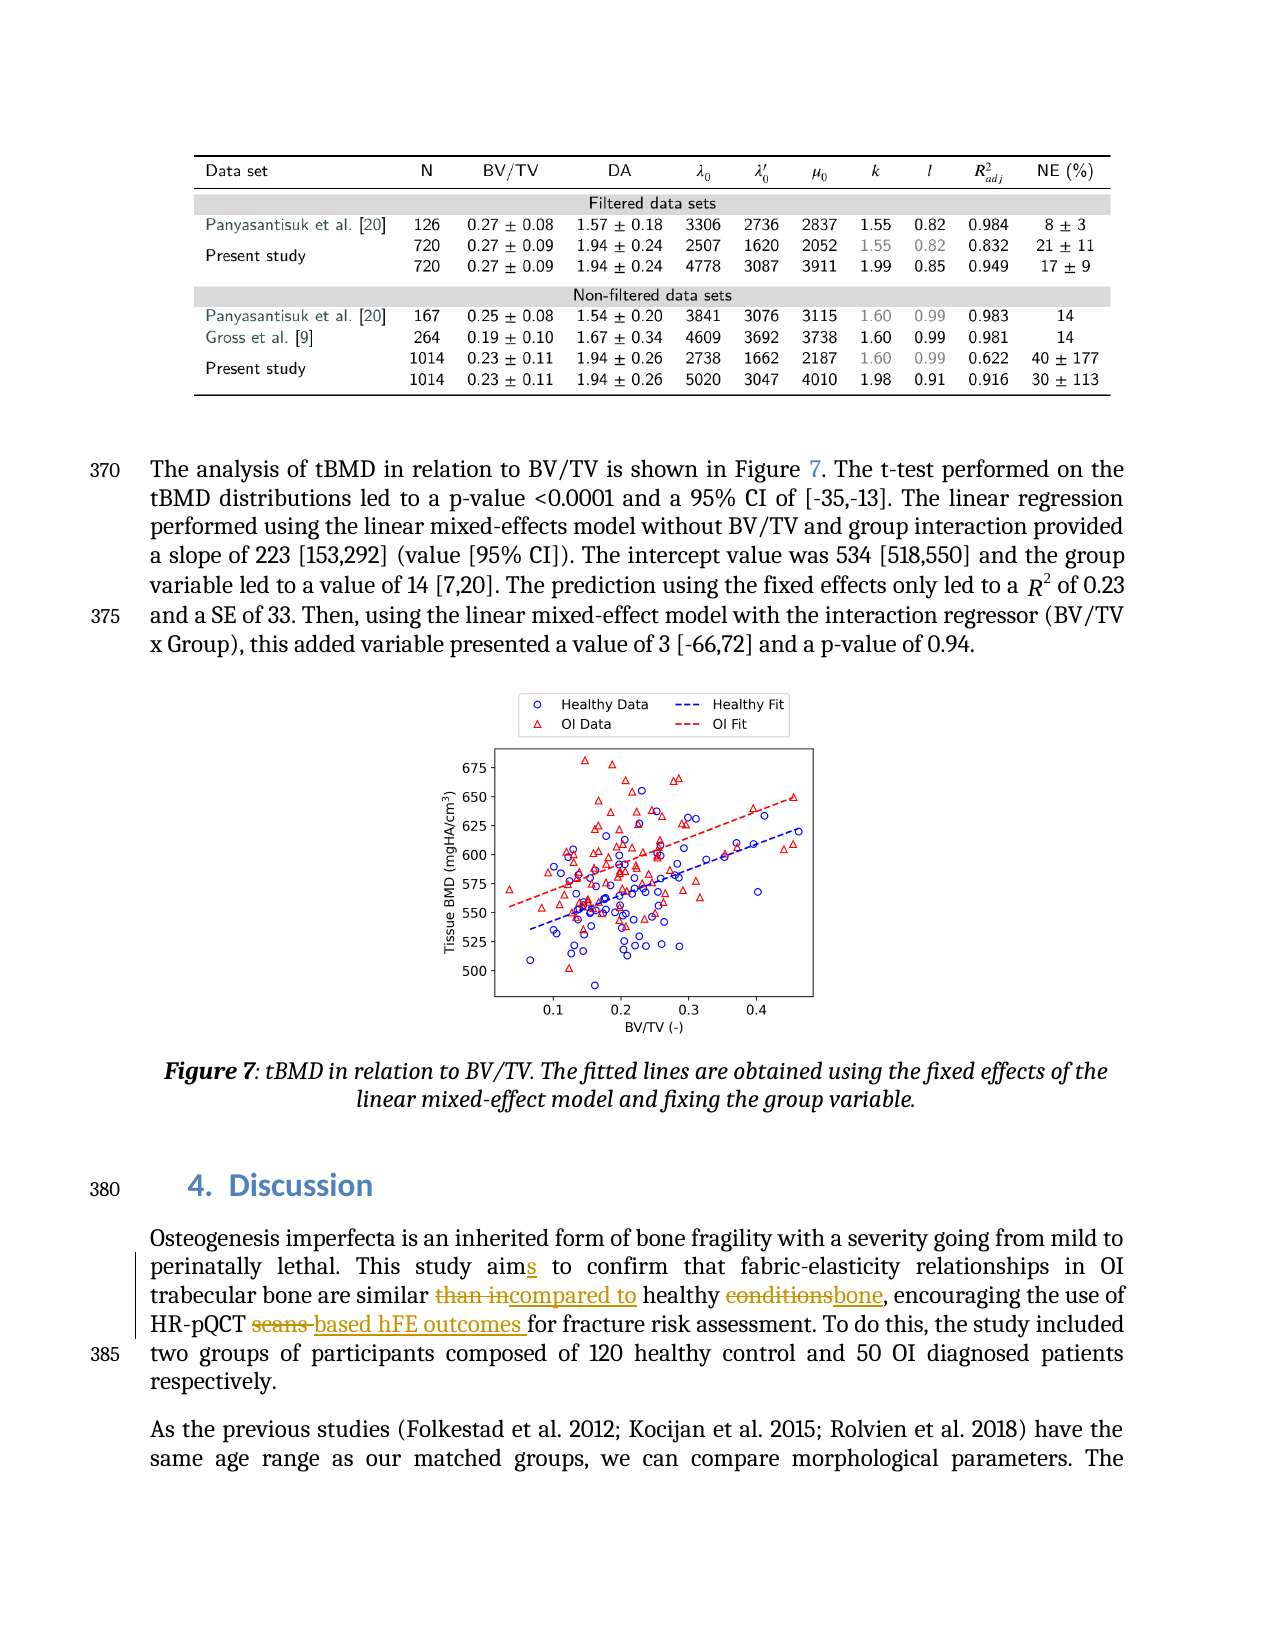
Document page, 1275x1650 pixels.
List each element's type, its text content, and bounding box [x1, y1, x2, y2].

picture [191, 150, 1114, 400]
table_header [180, 150, 1125, 436]
subtitle Discussion [187, 1164, 1125, 1205]
text Osteogenesis imperfecta is an inherited form of bone fragility with a severity going from mild to perinatally lethal. This study aim to confirm that fabric-elasticity relationships in OI trabecular bone are similar healthy , encouraging the use of HR-pQCT for fracture risk assessment. To do this, the study included two groups of participants composed of 120 healthy control and 50 OI diagnosed patients respectively. [150, 1223, 1125, 1396]
text Figure 7: tBMD in relation to BV/TV. The fitted lines are obtained using the fixed effects of the linear mixed-effect model and fixing the group variable. [150, 1057, 1125, 1114]
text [150, 1415, 1125, 1472]
picture [418, 677, 857, 1036]
text The analysis of tBMD in relation to BV/TV is shown in Figure 7. The t-test performed on the tBMD distributions led to a p-value <0.0001 and a 95% CI of [-35,-13]. The linear regression performed using the linear mixed-effects model without BV/TV and group interaction provided a slope of 223 [153,292] (value [95% CI]). The intercept value was 534 [518,550] and the group variable led to a value of 14 [7,20]. The prediction using the fixed effects only led to a of 0.23 and a SE of 33. Then, using the linear mixed-effect model with the interaction regressor (BV/TV x Group), this added variable presented a value of 3 [-66,72] and a p-value of 0.94. [150, 455, 1125, 658]
